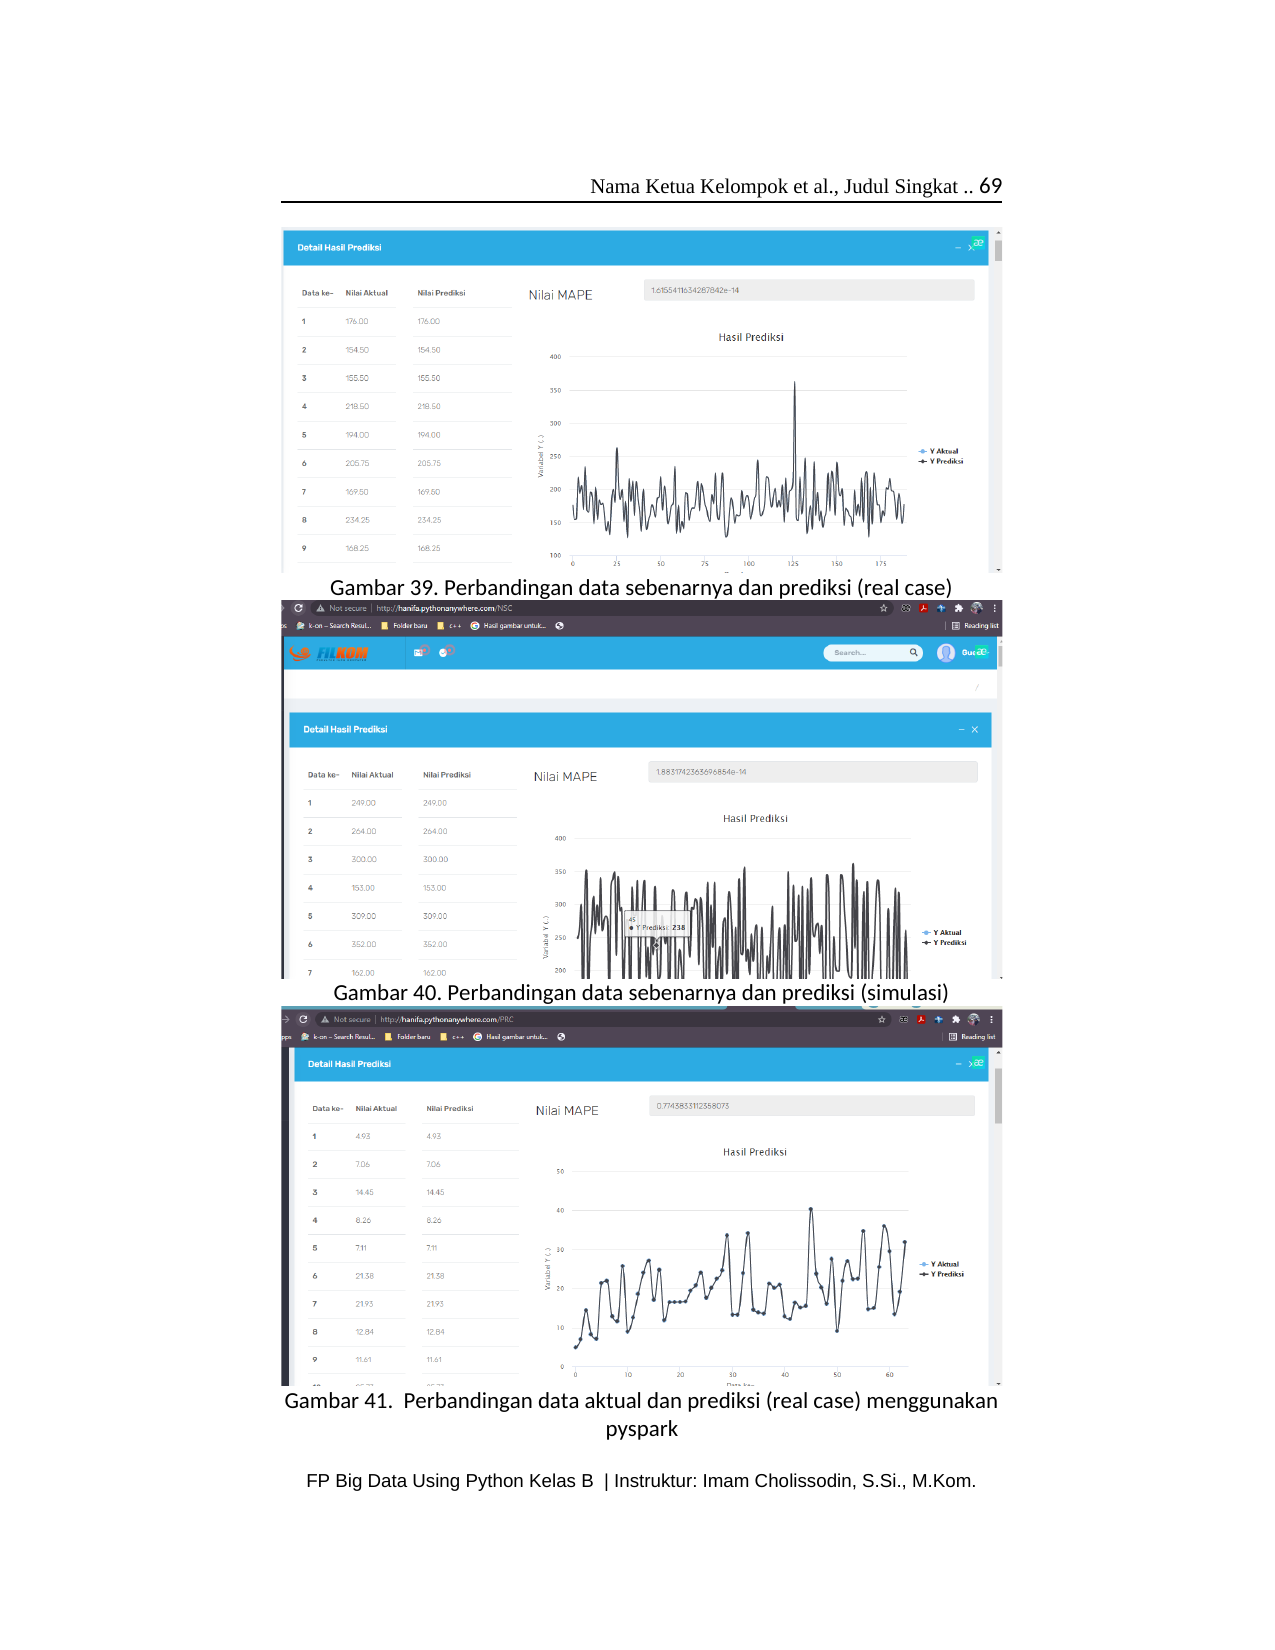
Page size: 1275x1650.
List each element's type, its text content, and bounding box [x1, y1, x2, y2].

picture [281, 600, 1003, 979]
text Gambar 41. Perbandingan data aktual dan prediksi (real case) menggunakan pyspark [281, 1386, 1002, 1442]
text Gambar 40. Perbandingan data sebenarnya dan prediksi (simulasi) [281, 979, 1002, 1006]
picture [281, 227, 1003, 573]
text Gambar 39. Perbandingan data sebenarnya dan prediksi (real case) [281, 573, 1002, 600]
picture [281, 1006, 1003, 1386]
